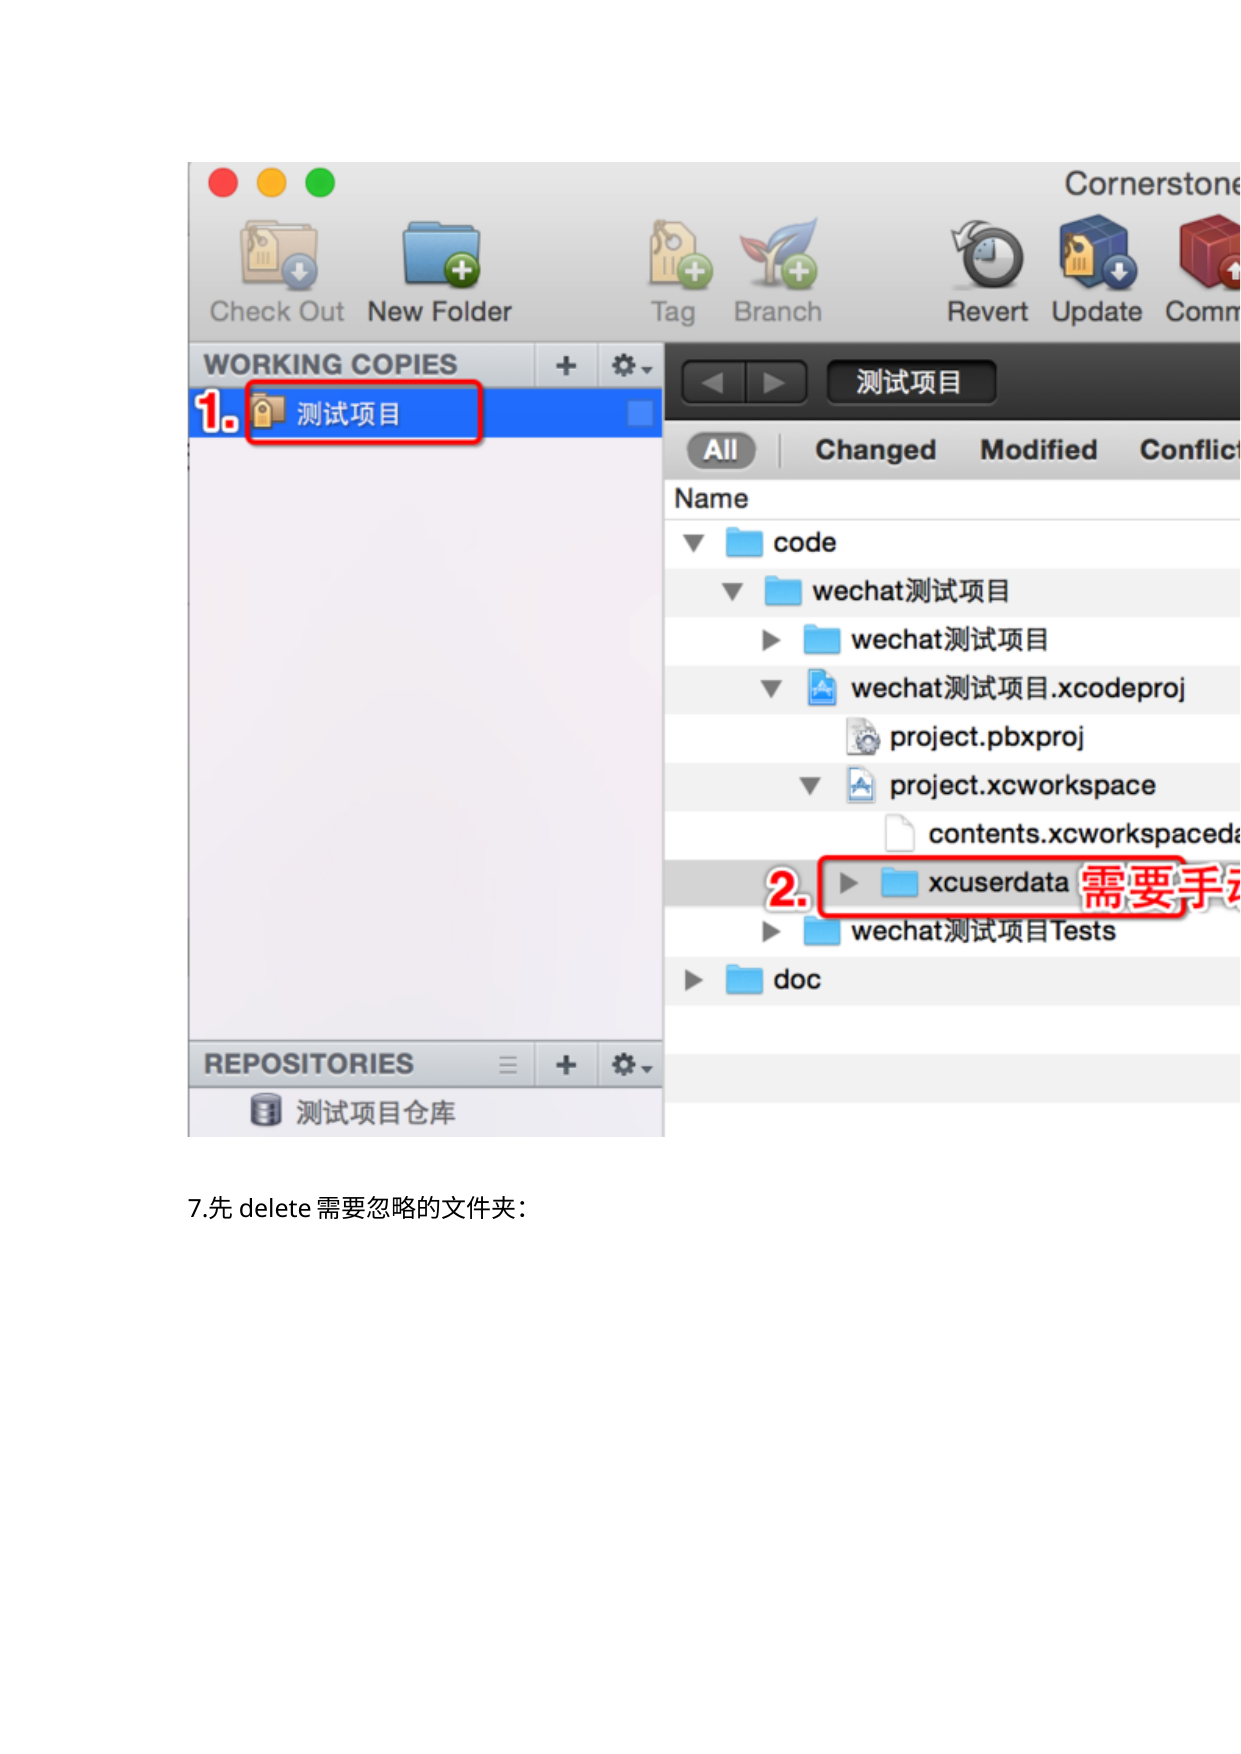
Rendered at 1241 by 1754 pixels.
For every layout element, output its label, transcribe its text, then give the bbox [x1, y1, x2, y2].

text 7.先delete需要忽略的文件夹： [187, 1174, 1053, 1239]
picture [187, 162, 1241, 1137]
